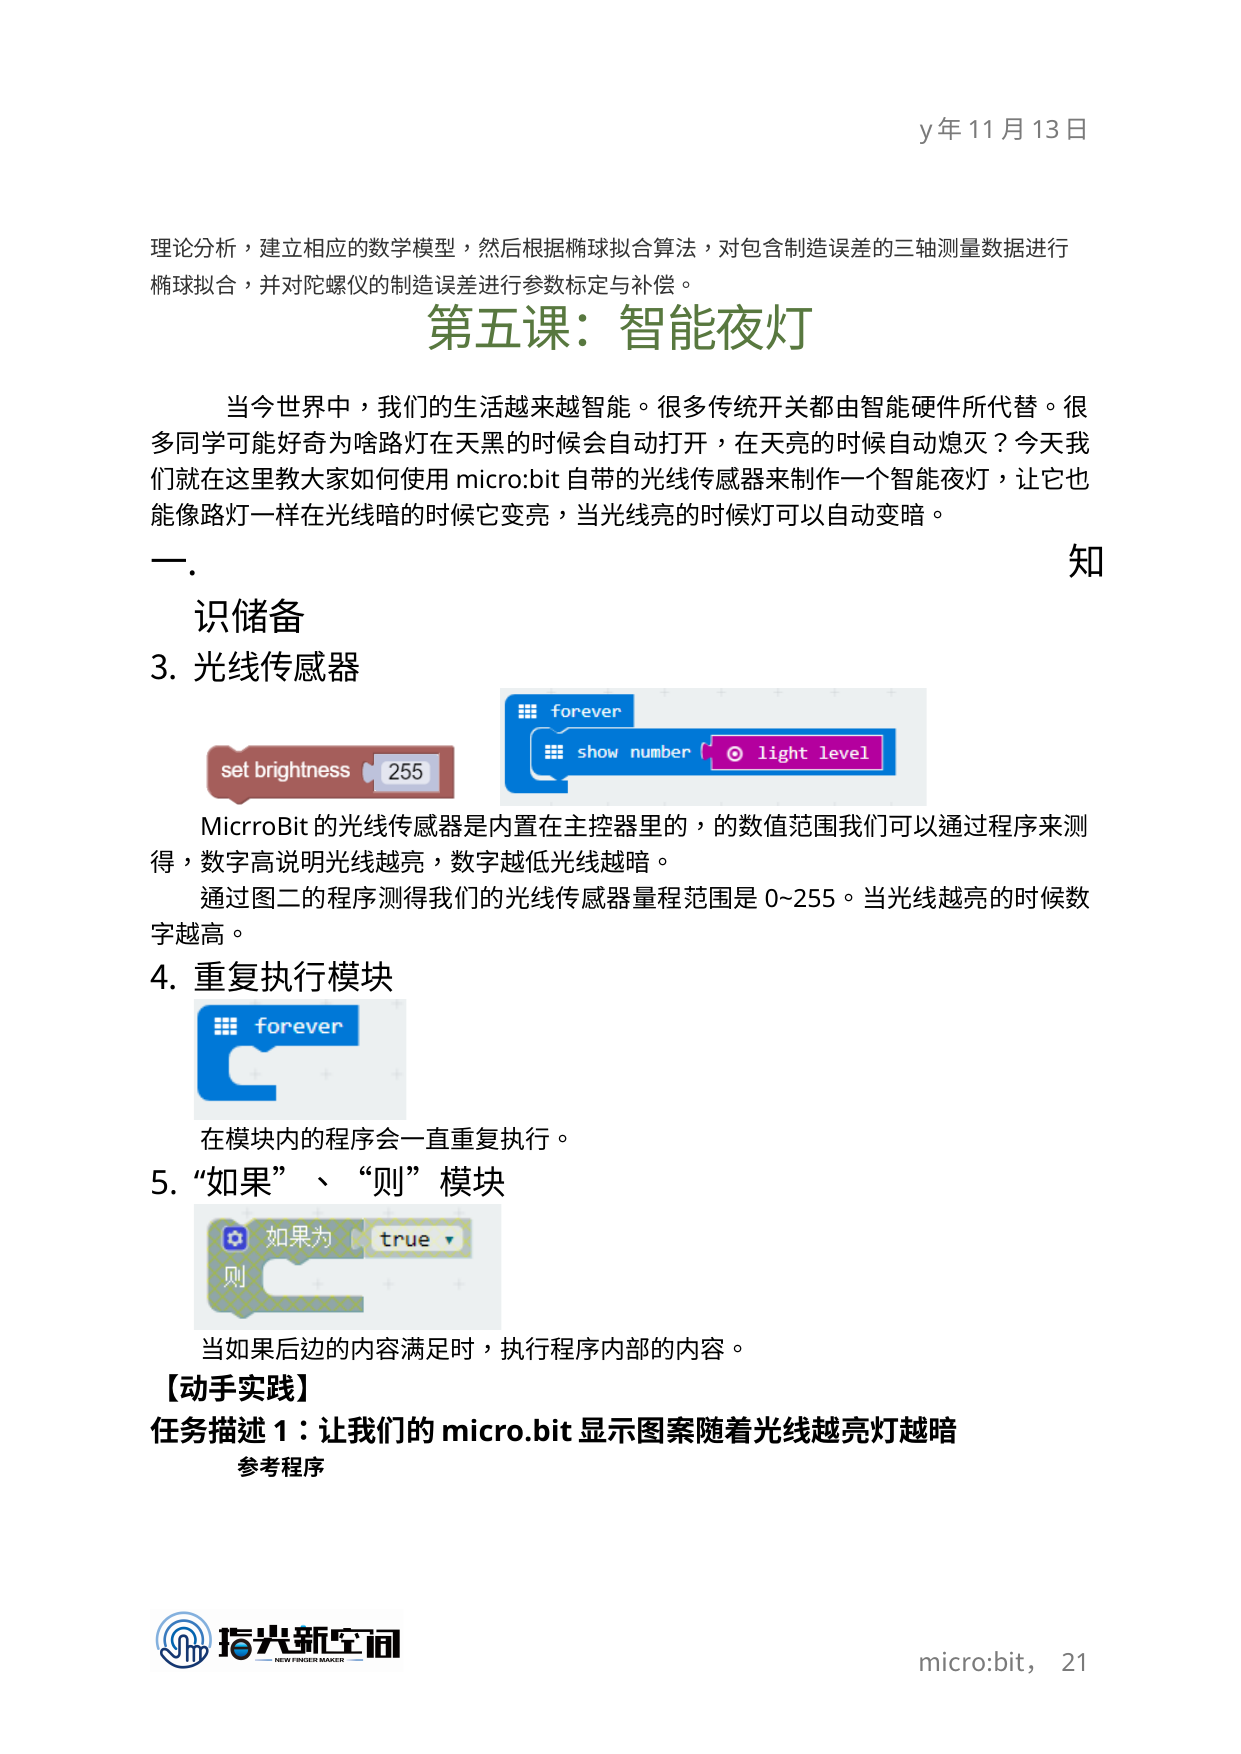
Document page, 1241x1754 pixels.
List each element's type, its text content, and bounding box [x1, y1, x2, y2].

picture [150, 1609, 404, 1672]
text 通过图二的程序测得我们的光线传感器量程范围是0~255。当光线越亮的时候数字越高。 [150, 878, 1090, 951]
picture [500, 688, 927, 806]
picture [193, 999, 407, 1120]
picture [200, 738, 462, 806]
text 【动手实践】 [150, 1365, 1090, 1408]
text MicrroBit的光线传感器是内置在主控器里的，的数值范围我们可以通过程序来测得，数字高说明光线越亮，数字越低光线越暗。 [150, 806, 1090, 878]
list 光线传感器 [150, 641, 1090, 689]
text 任务描述1：让我们的micro.bit显示图案随着光线越亮灯越暗 [150, 1408, 1090, 1450]
list “如果”、“则”模块 [150, 1156, 1090, 1204]
picture [193, 1204, 502, 1330]
list 重复执行模块 [150, 951, 1090, 999]
text 参考程序 [237, 1450, 1090, 1482]
text 当如果后边的内容满足时，执行程序内部的内容。 [150, 1329, 1090, 1365]
text 在模块内的程序会一直重复执行。 [150, 1119, 1090, 1156]
text 当今世界中，我们的生活越来越智能。很多传统开关都由智能硬件所代替。很多同学可能好奇为啥路灯在天黑的时候会自动打开，在天亮的时候自动熄灭？今天我们就在这里教大家如何使用micro:bit自带的光线传感器来制作一个智能夜灯，让它也能像路灯一样在光线暗的时候它变亮，当光线亮的时候灯可以自动变暗。 [150, 387, 1090, 532]
list 知识储备 [150, 532, 1090, 641]
text 第五课：智能夜灯 [150, 300, 1090, 358]
